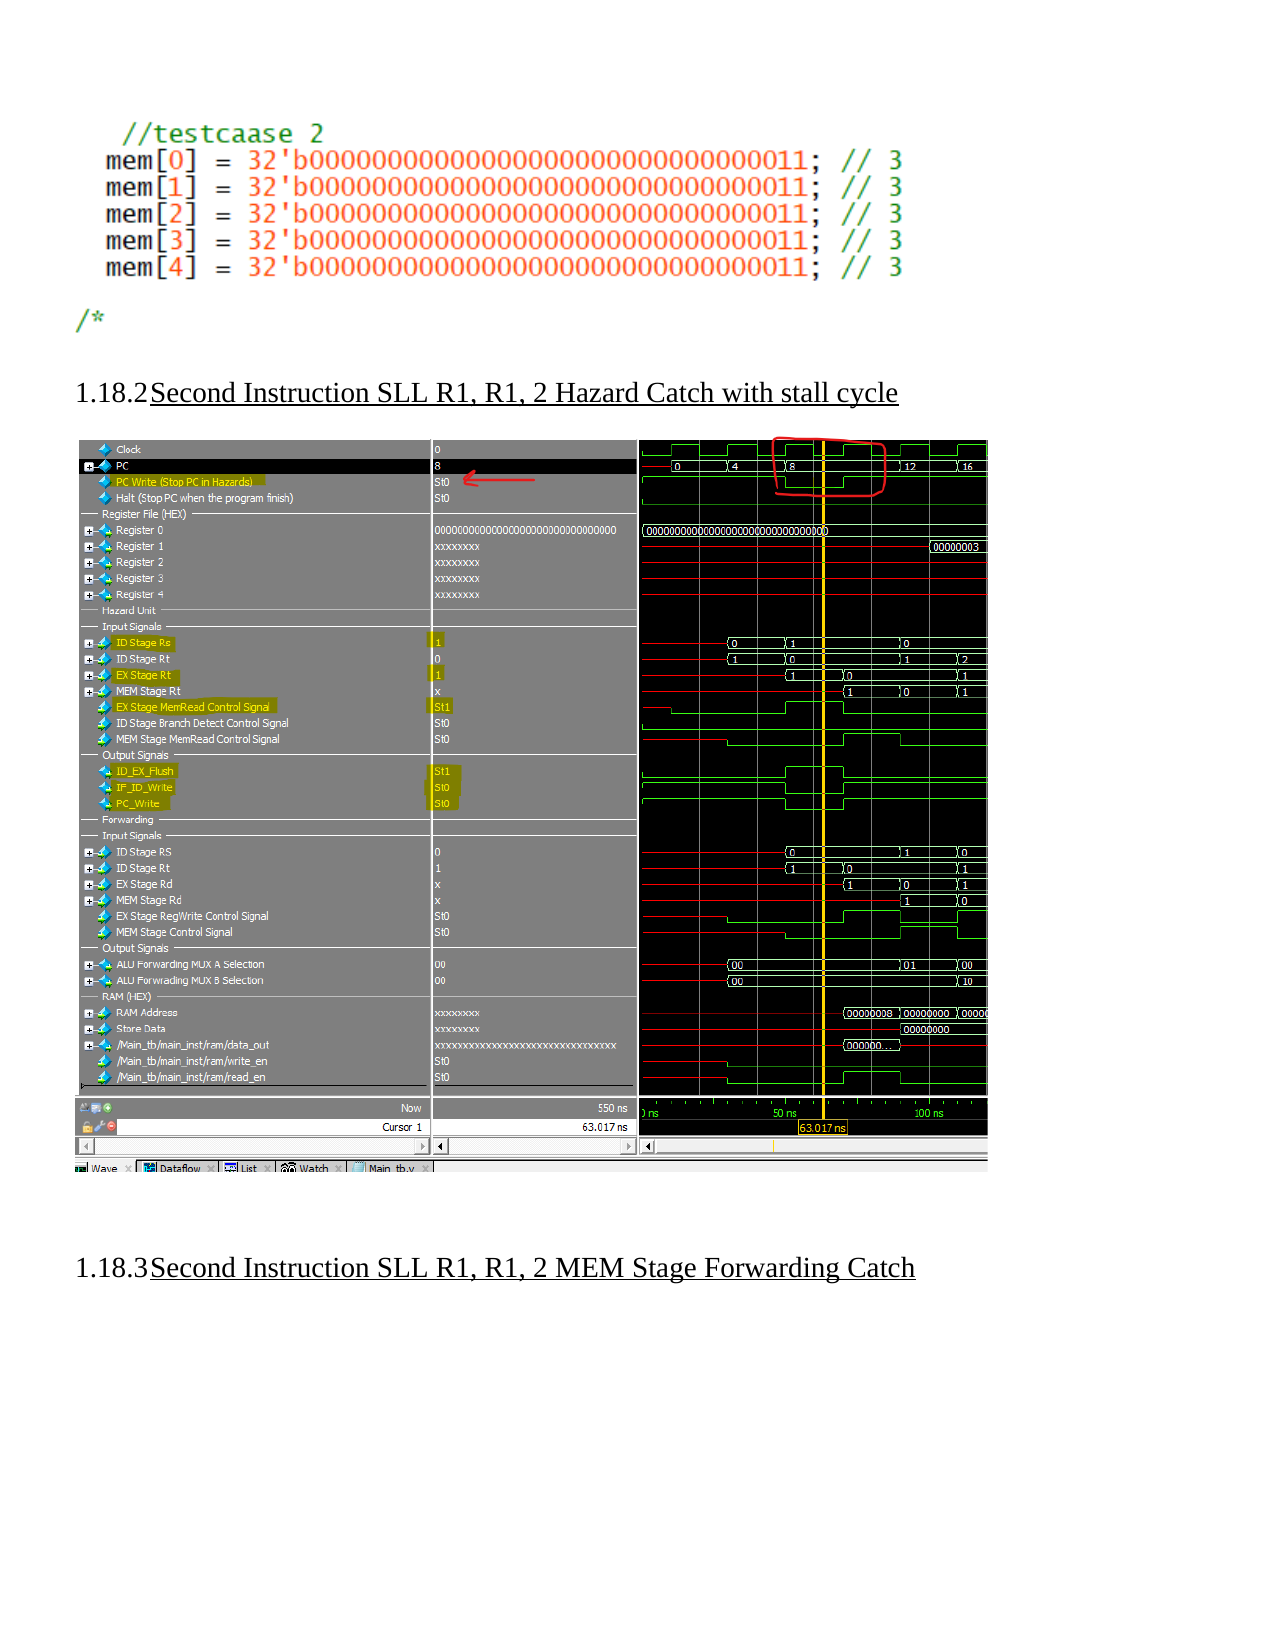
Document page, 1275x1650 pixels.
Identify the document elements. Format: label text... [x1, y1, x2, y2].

picture [75, 103, 1275, 350]
subtitle Second Instruction SLL R1, R1, 2 MEM Stage Forwarding Catch [75, 1250, 1200, 1283]
subtitle Second Instruction SLL R1, R1, 2 Hazard Catch with stall cycle [75, 375, 1200, 408]
picture [75, 434, 988, 1172]
